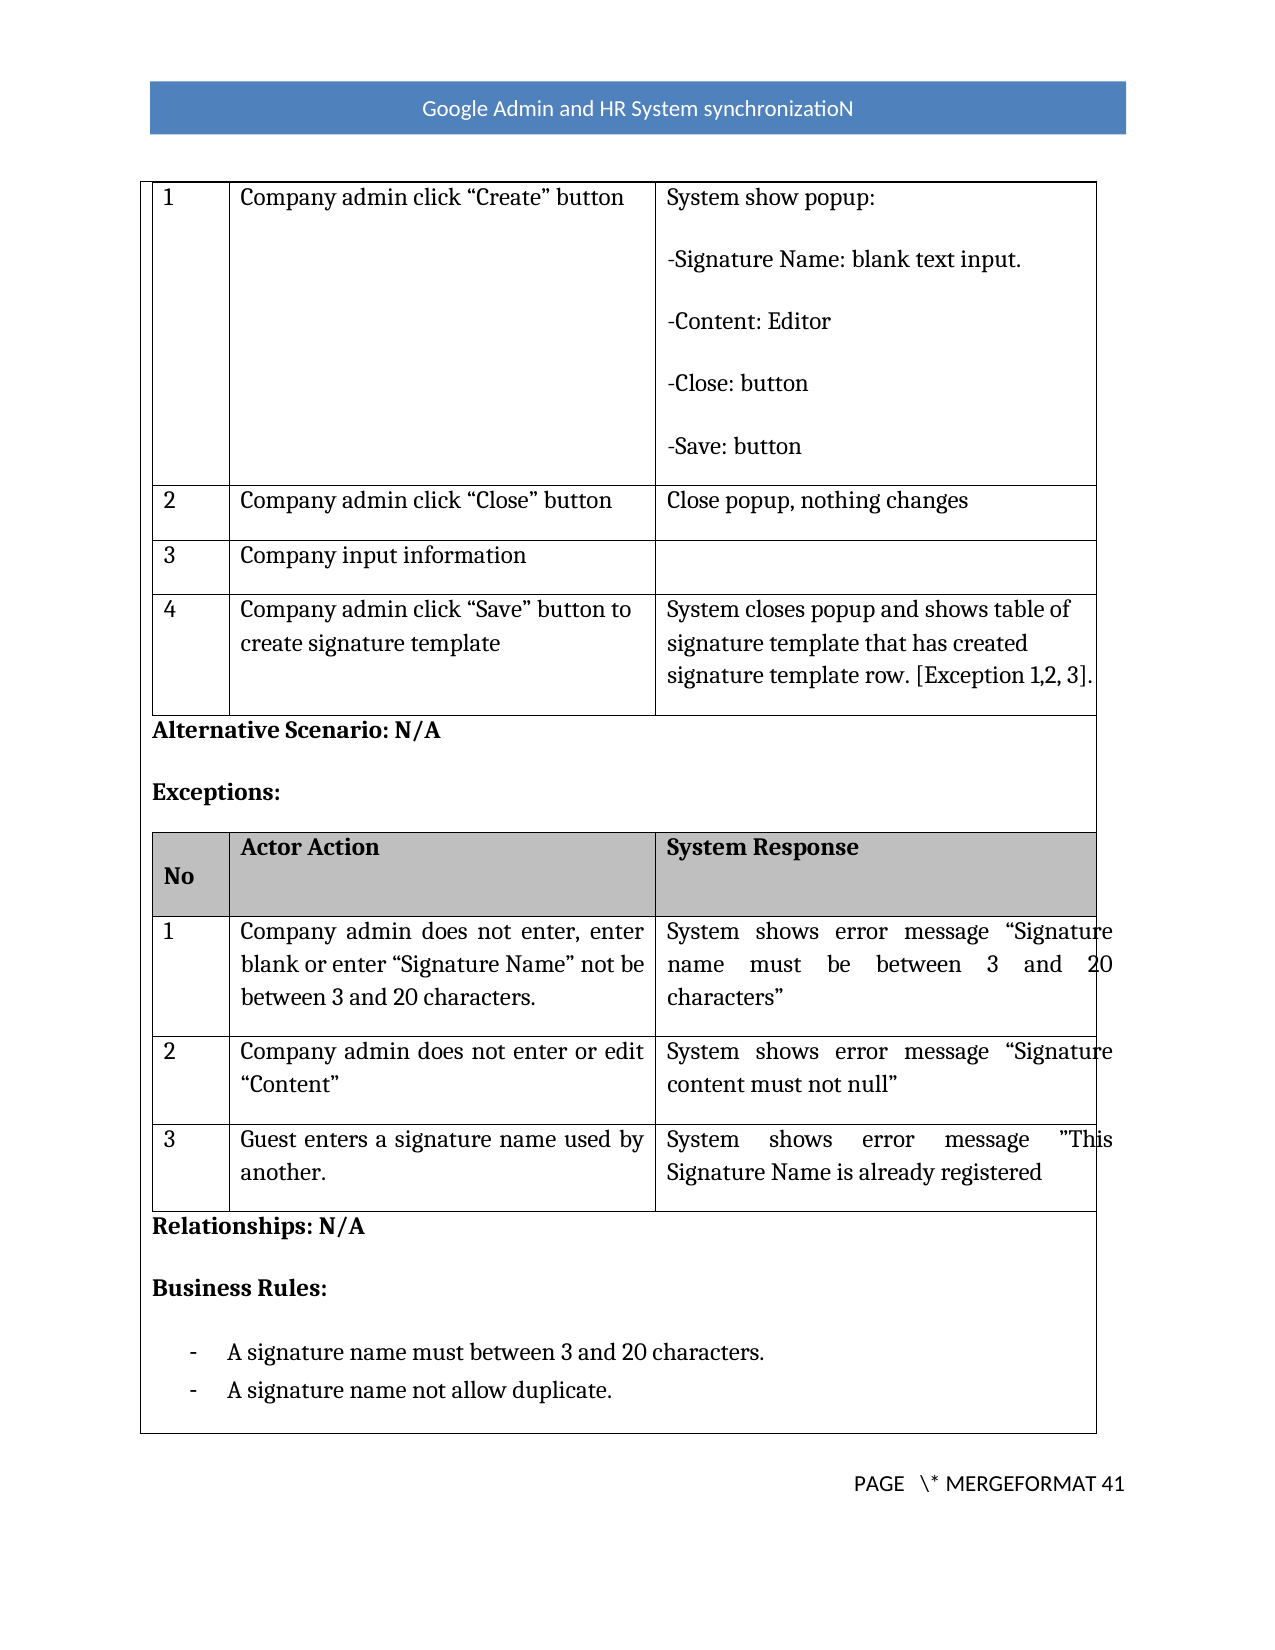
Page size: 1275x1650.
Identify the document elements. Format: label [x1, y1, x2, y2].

table_cell [141, 182, 1096, 1433]
